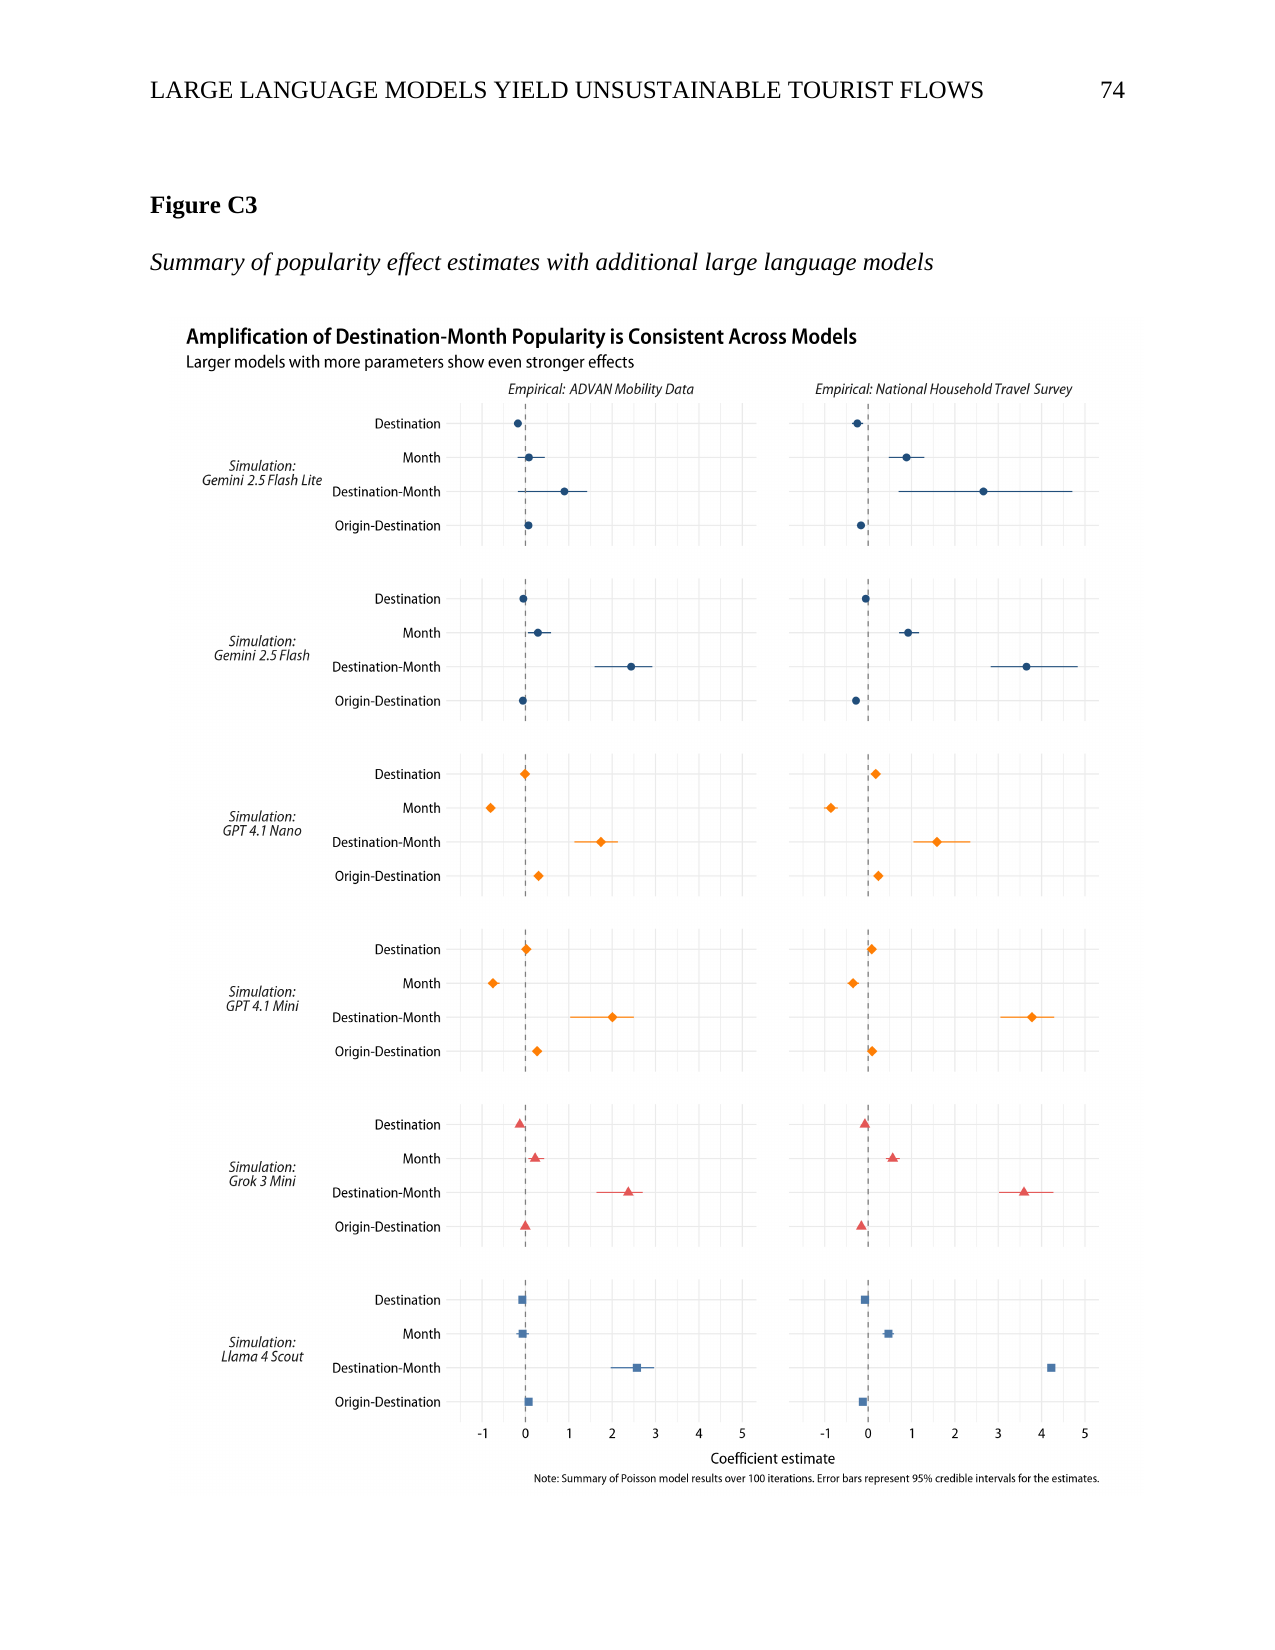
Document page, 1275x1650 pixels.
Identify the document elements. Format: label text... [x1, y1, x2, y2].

text Summary of popularity effect estimates with additional large language models [150, 247, 1125, 276]
title Figure C3 [150, 190, 1125, 219]
picture [168, 317, 1144, 1496]
